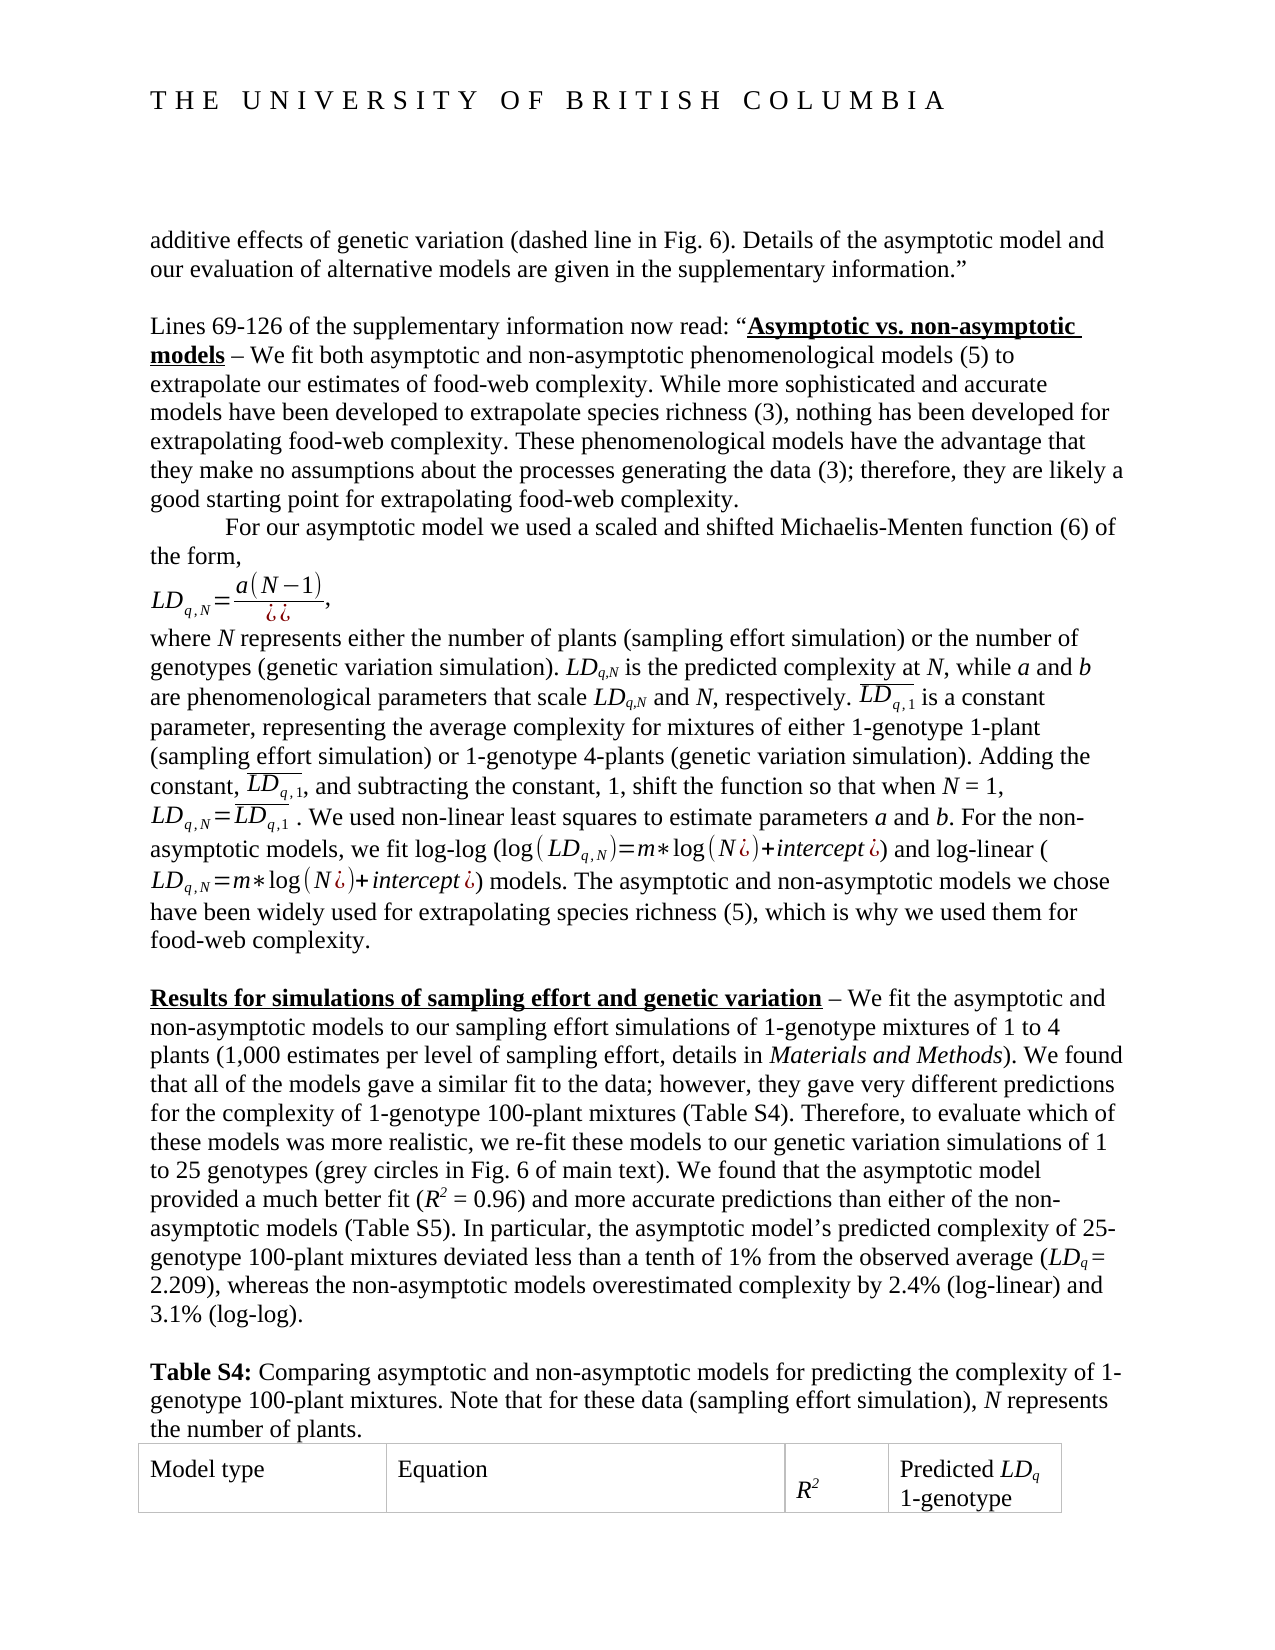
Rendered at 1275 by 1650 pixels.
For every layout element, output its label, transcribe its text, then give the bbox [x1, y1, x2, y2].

table_header R2 [786, 1444, 888, 1512]
table_header Equation [387, 1444, 784, 1512]
text Table S4: Comparing asymptotic and non-asymptotic models for predicting the complexity of 1-genotype 100-plant mixtures. Note that for these data (sampling effort simulation), N represents the number of plants. [150, 1357, 1126, 1443]
text For our asymptotic model we used a scaled and shifted Michaelis-Menten function (6) of the form, [150, 512, 1125, 570]
text Results for simulations of sampling effort and genetic variation – We fit the asymptotic and non-asymptotic models to our sampling effort simulations of 1-genotype mixtures of 1 to 4 plants (1,000 estimates per level of sampling effort, details in Materials and Methods). We found that all of the models gave a similar fit to the data; however, they gave very different predictions for the complexity of 1-genotype 100-plant mixtures (Table S4). Therefore, to evaluate which of these models was more realistic, we re-fit these models to our genetic variation simulations of 1 to 25 genotypes (grey circles in Fig. 6 of main text). We found that the asymptotic model provided a much better fit (R2 = 0.96) and more accurate predictions than either of the non-asymptotic models (Table S5). In particular, the asymptotic model’s predicted complexity of 25-genotype 100-plant mixtures deviated less than a tenth of 1% from the observed average (LDq = 2.209), whereas the non-asymptotic models overestimated complexity by 2.4% (log-linear) and 3.1% (log-log). [150, 983, 1126, 1328]
text Lines 69-126 of the supplementary information now read: “Asymptotic vs. non-asymptotic models – We fit both asymptotic and non-asymptotic phenomenological models (5) to extrapolate our estimates of food-web complexity. While more sophisticated and accurate models have been developed to extrapolate species richness (3), nothing has been developed for extrapolating food-web complexity. These phenomenological models have the advantage that they make no assumptions about the processes generating the data (3); therefore, they are likely a good starting point for extrapolating food-web complexity. [150, 311, 1125, 512]
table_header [889, 1444, 1061, 1512]
text where N represents either the number of plants (sampling effort simulation) or the number of genotypes (genetic variation simulation). LDq,N is the predicted complexity at N, while a and b are phenomenological parameters that scale LDq,N and N, respectively. is a constant parameter, representing the average complexity for mixtures of either 1-genotype 1-plant (sampling effort simulation) or 1-genotype 4-plants (genetic variation simulation). Adding the constant, , and subtracting the constant, 1, shift the function so that when N = 1, . We used non-linear least squares to estimate parameters a and b. For the non-asymptotic models, we fit log-log () and log-linear () models. The asymptotic and non-asymptotic models we chose have been widely used for extrapolating species richness (5), which is why we used them for food-web complexity. [150, 623, 1126, 954]
text , [150, 570, 1126, 623]
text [150, 225, 1125, 282]
table_header Model type [139, 1444, 386, 1512]
